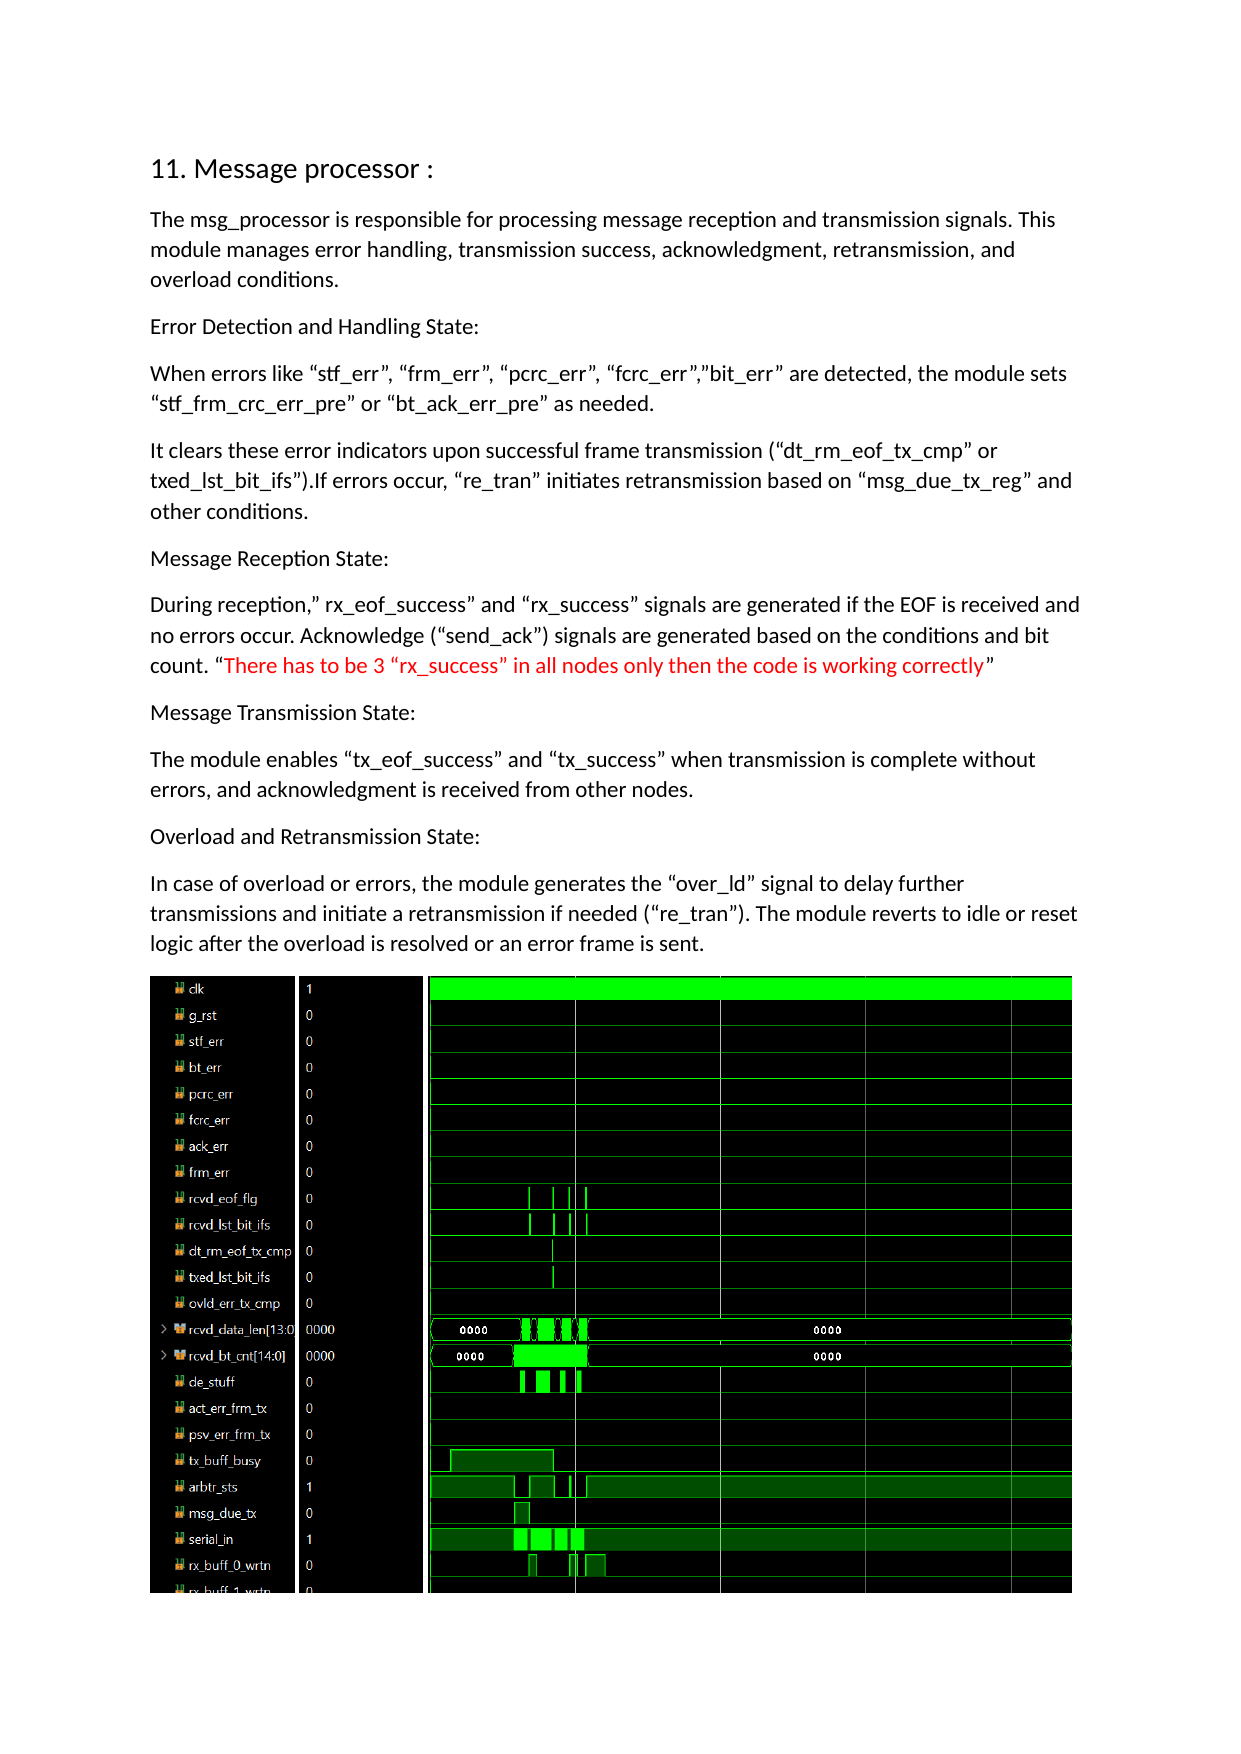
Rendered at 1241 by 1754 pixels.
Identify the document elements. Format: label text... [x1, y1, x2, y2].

text During reception,” rx_eof_success” and “rx_success” signals are generated if the EOF is received and no errors occur. Acknowledge (“send_ack”) signals are generated based on the conditions and bit count. “There has to be 3 “rx_success” in all nodes only then the code is working correctly” [150, 591, 1090, 679]
text 11. Message processor : [150, 150, 1090, 186]
text Message Reception State: [150, 544, 1090, 572]
text When errors like “stf_err”, “frm_err”, “pcrc_err”, “fcrc_err”,”bit_err” are detected, the module sets “stf_frm_crc_err_pre” or “bt_ack_err_pre” as needed. [150, 359, 1090, 417]
text It clears these error indicators upon successful frame transmission (“dt_rm_eof_tx_cmp” or txed_lst_bit_ifs”).If errors occur, “re_tran” initiates retransmission based on “msg_due_tx_reg” and other conditions. [150, 436, 1090, 525]
text Message Transmission State: [150, 698, 1090, 726]
text Overload and Retransmission State: [150, 822, 1090, 850]
picture [150, 976, 1072, 1593]
text In case of overload or errors, the module generates the “over_ld” signal to delay further transmissions and initiate a retransmission if needed (“re_tran”). The module reverts to idle or reset logic after the overload is resolved or an error frame is sent. [150, 869, 1090, 957]
text Error Detection and Handling State: [150, 312, 1090, 340]
text The module enables “tx_eof_success” and “tx_success” when transmission is complete without errors, and acknowledgment is received from other nodes. [150, 745, 1090, 803]
text The msg_processor is responsible for processing message reception and transmission signals. This module manages error handling, transmission success, acknowledgment, retransmission, and overload conditions. [150, 205, 1090, 293]
